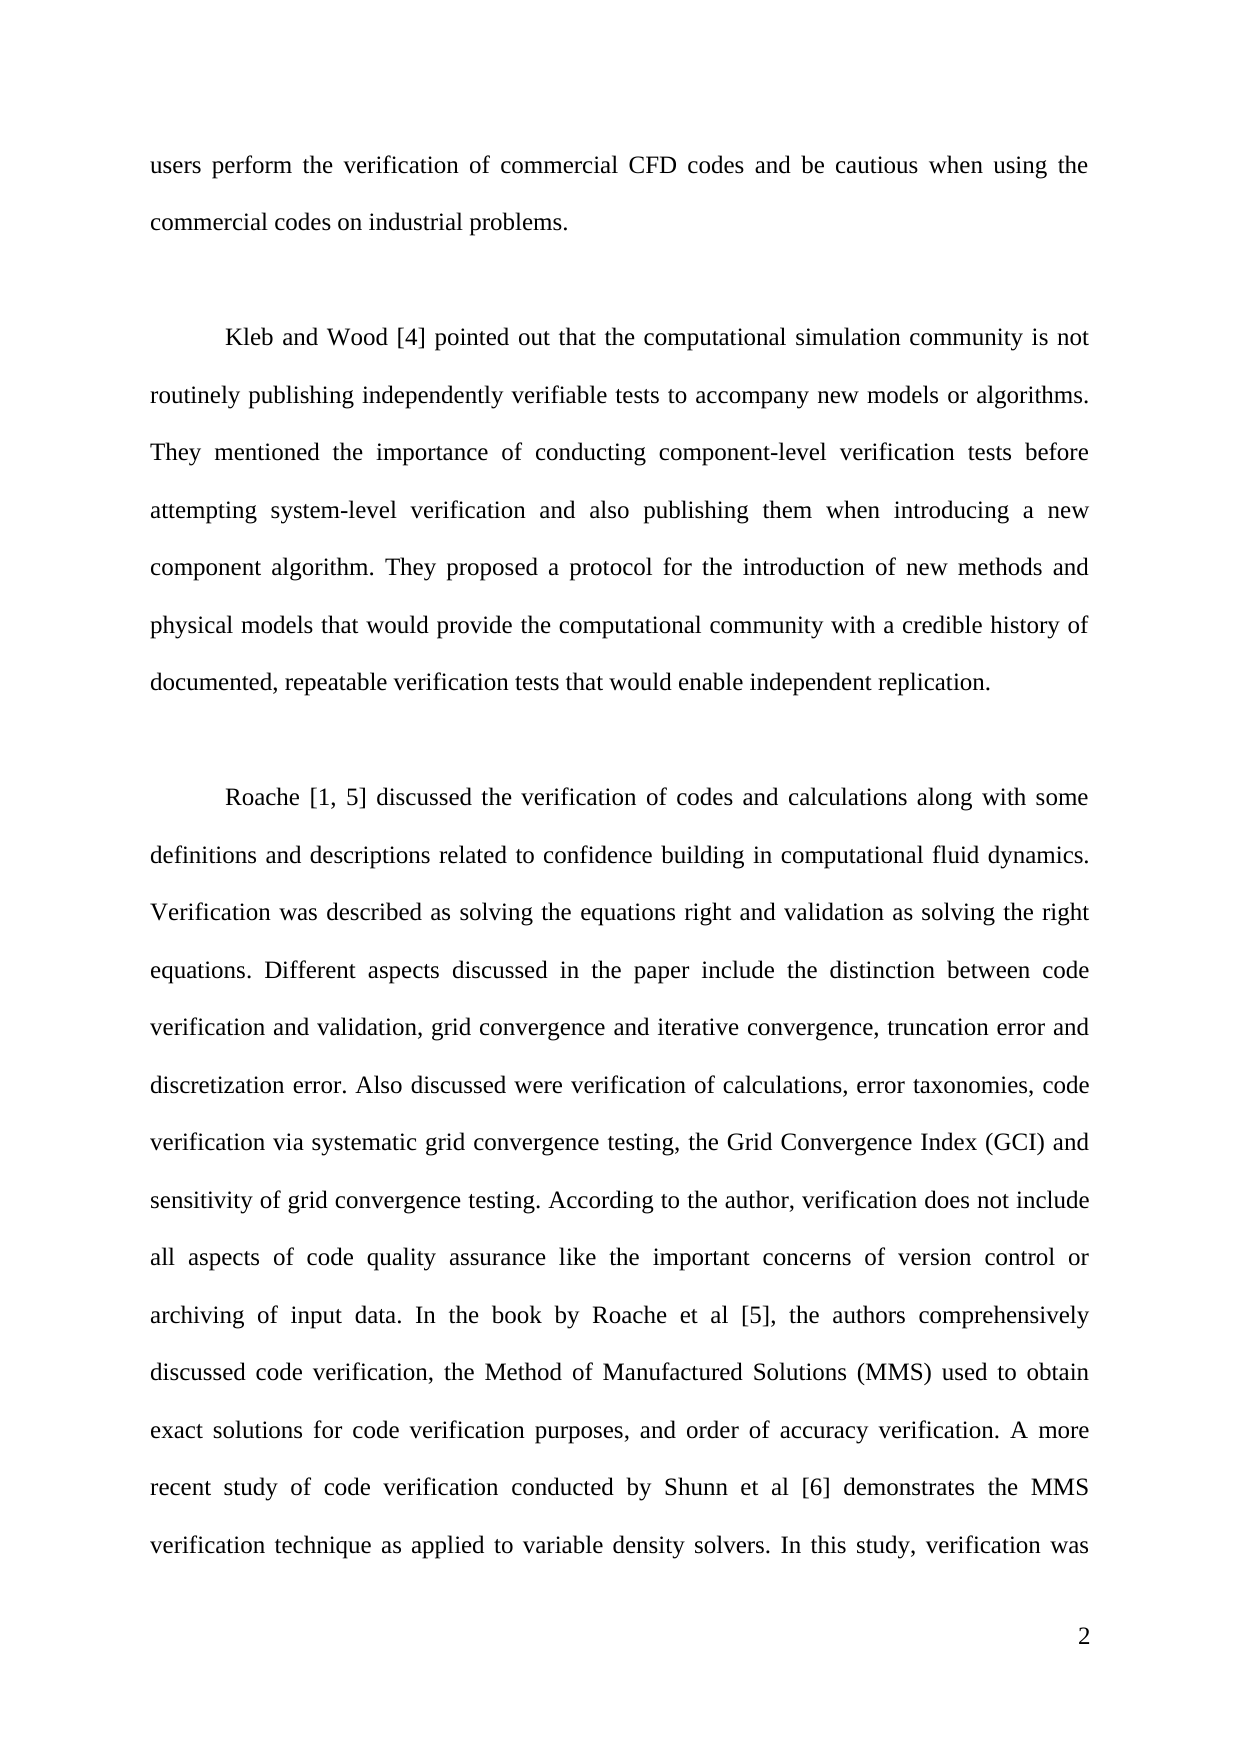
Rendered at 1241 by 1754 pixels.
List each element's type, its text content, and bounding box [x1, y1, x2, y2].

text Kleb and Wood [4] pointed out that the computational simulation community is not routinely publishing independently verifiable tests to accompany new models or algorithms. They mentioned the importance of conducting component-level verification tests before attempting system-level verification and also publishing them when introducing a new component algorithm. They proposed a protocol for the introduction of new methods and physical models that would provide the computational community with a credible history of documented, repeatable verification tests that would enable independent replication. [150, 322, 1090, 696]
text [150, 782, 1090, 1559]
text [150, 150, 1090, 236]
